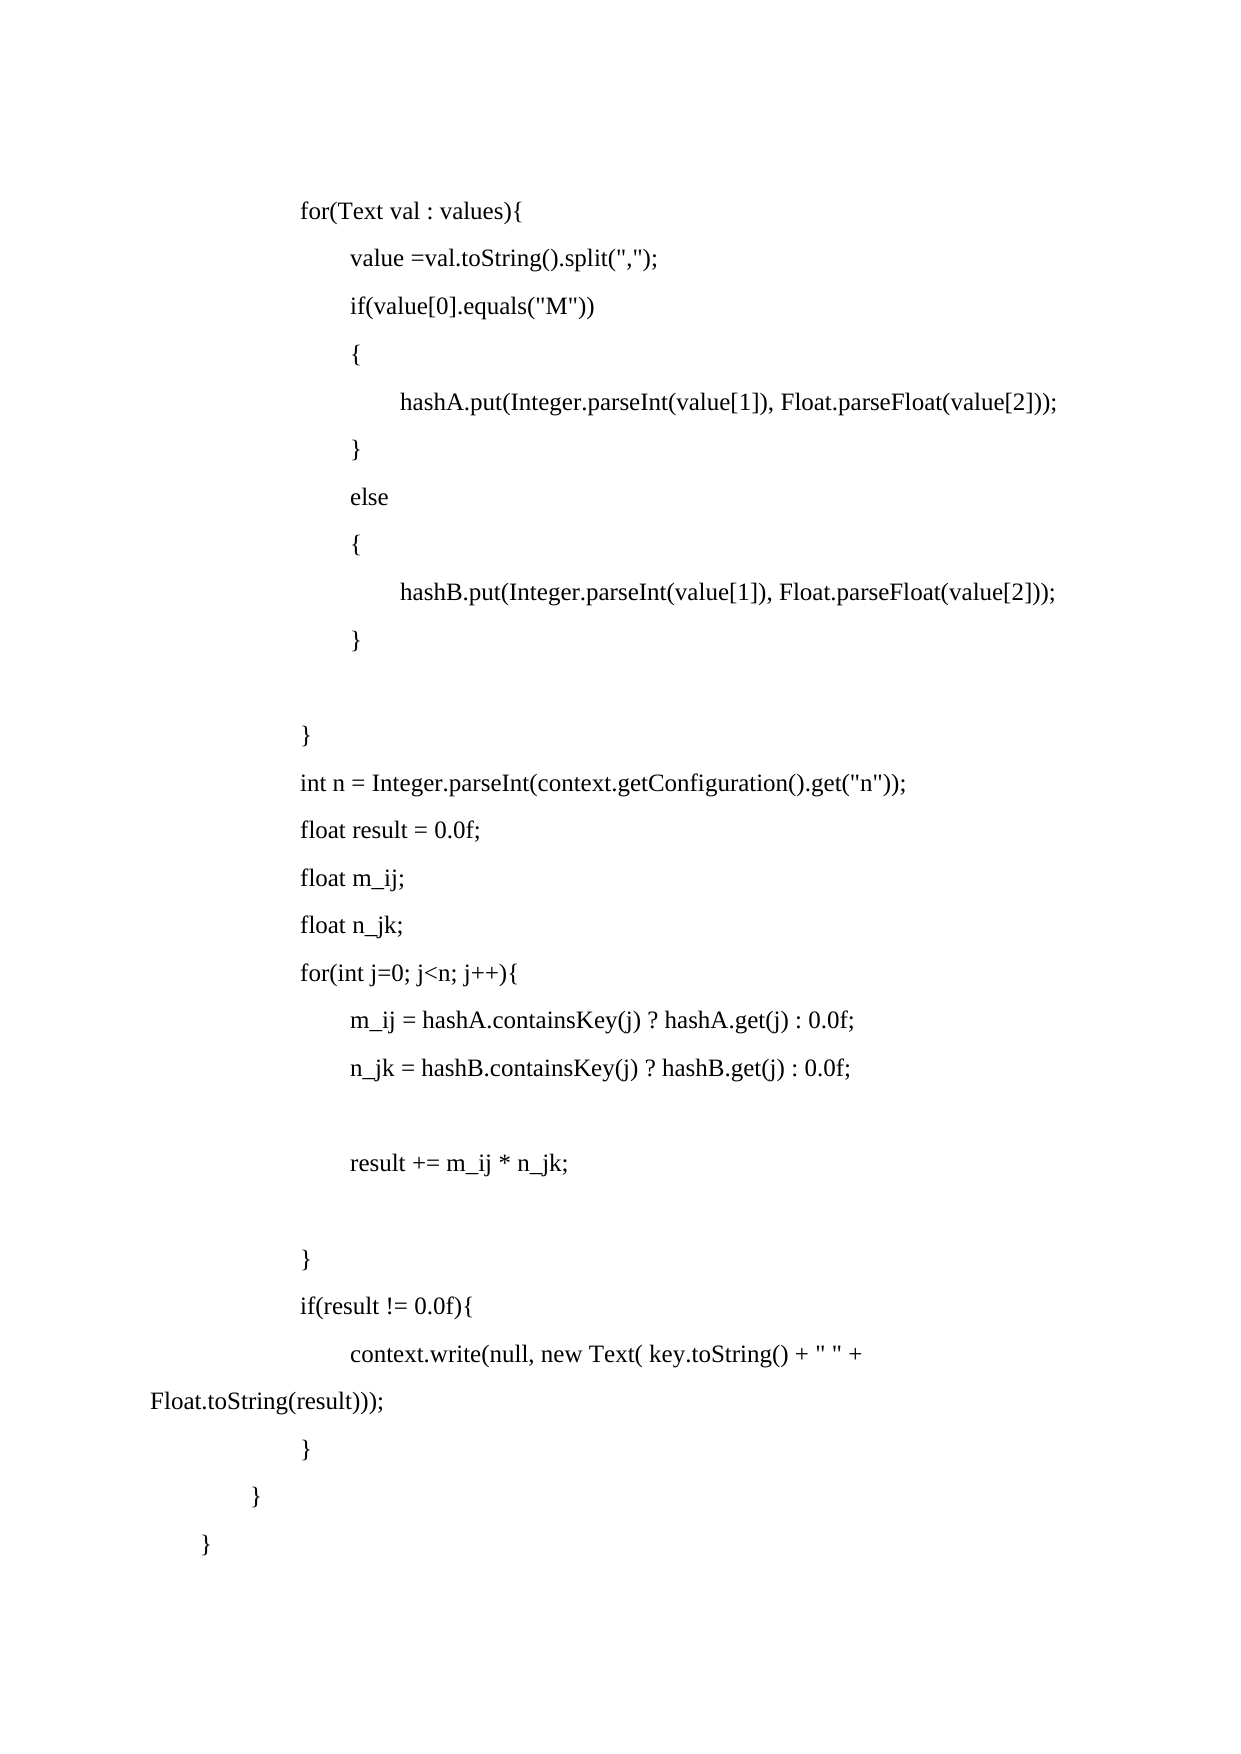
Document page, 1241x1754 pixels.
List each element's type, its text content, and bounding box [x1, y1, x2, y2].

text hashB.put(Integer.parseInt(value[1]), Float.parseFloat(value[2])); [400, 577, 1138, 606]
text int n = Integer.parseInt(context.getConfiguration().get("n")); float result = 0.0f; [300, 768, 908, 844]
text for(Text val : values){ [300, 196, 1138, 224]
text } [250, 1481, 1138, 1510]
text } [300, 1244, 1138, 1272]
text m_ij = hashA.containsKey(j) ? hashA.get(j) : 0.0f; n_jk = hashB.containsKey(j) ? hashB.get(j) : 0.0f; [350, 1005, 857, 1082]
text } [350, 434, 389, 463]
text hashA.put(Integer.parseInt(value[1]), Float.parseFloat(value[2])); [400, 387, 1138, 415]
text for(int j=0; j<n; j++){ [300, 958, 1138, 986]
text float m_ij; float n_jk; [300, 863, 407, 939]
text context.write(null, new Text( key.toString() + " " + Float.toString(result))); [150, 1339, 864, 1415]
text } [300, 720, 1138, 749]
text if(value[0].equals("M")) [350, 291, 1138, 320]
text value =val.toString().split(","); [350, 243, 1138, 272]
text { [350, 529, 389, 558]
text { [350, 339, 1138, 367]
text } [300, 1434, 1138, 1463]
text result += m_ij * n_jk; [350, 1148, 1138, 1177]
text } [200, 1529, 1138, 1558]
text else [350, 482, 389, 511]
text } [350, 625, 389, 654]
text if(result != 0.0f){ [300, 1291, 1138, 1320]
